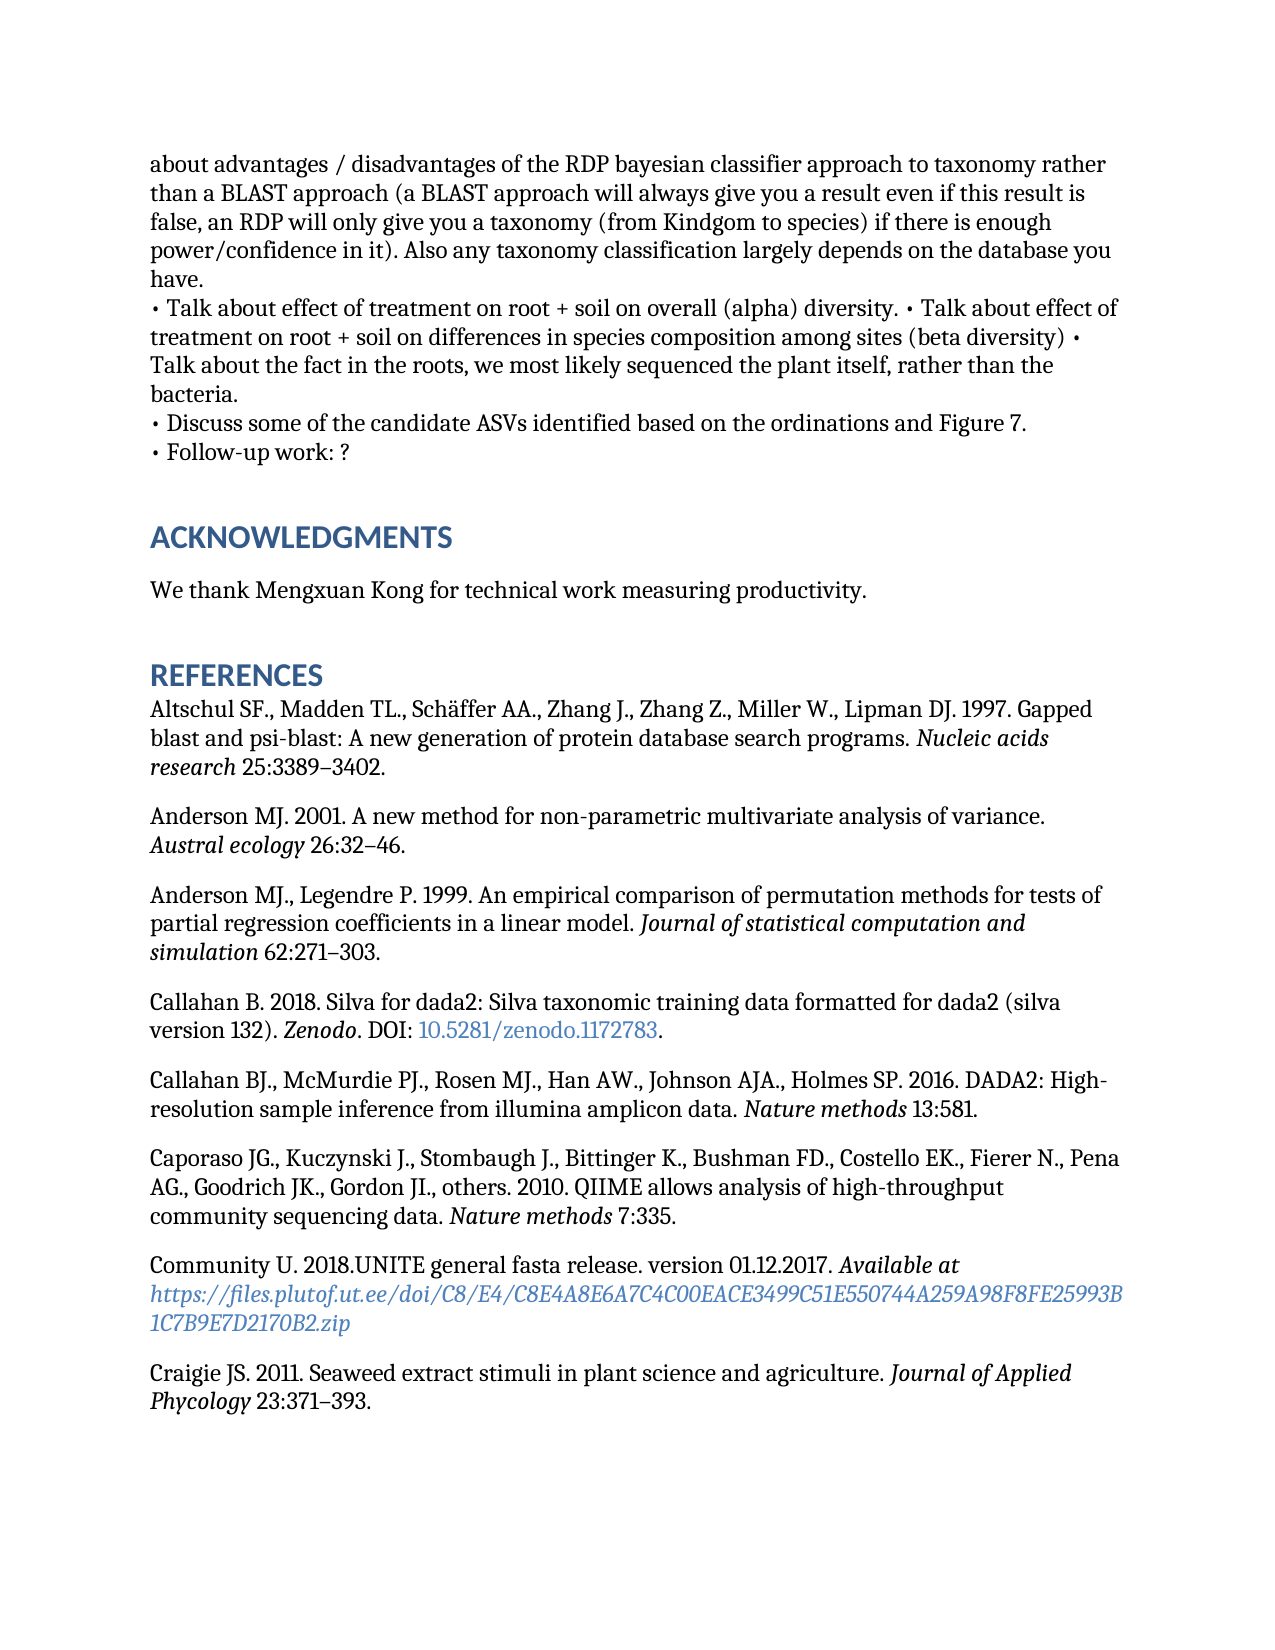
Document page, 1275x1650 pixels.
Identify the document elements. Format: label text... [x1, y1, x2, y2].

subtitle ACKNOWLEDGMENTS [150, 516, 1125, 557]
text Anderson MJ. 2001. A new method for non-parametric multivariate analysis of variance. Austral ecology 26:32–46. [150, 802, 1125, 860]
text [150, 150, 1125, 466]
text Callahan BJ., McMurdie PJ., Rosen MJ., Han AW., Johnson AJA., Holmes SP. 2016. DADA2: High-resolution sample inference from illumina amplicon data. Nature methods 13:581. [150, 1066, 1125, 1123]
subtitle REFERENCES [150, 654, 1125, 695]
text Caporaso JG., Kuczynski J., Stombaugh J., Bittinger K., Bushman FD., Costello EK., Fierer N., Pena AG., Goodrich JK., Gordon JI., others. 2010. QIIME allows analysis of high-throughput community sequencing data. Nature methods 7:335. [150, 1144, 1125, 1231]
text We thank Mengxuan Kong for technical work measuring productivity. [150, 576, 1125, 604]
text Community U. 2018.UNITE general fasta release. version 01.12.2017. Available at https://files.plutof.ut.ee/doi/C8/E4/C8E4A8E6A7C4C00EACE3499C51E550744A259A98F8FE25993B1C7B9E7D2170B2.zip [150, 1251, 1125, 1338]
text Altschul SF., Madden TL., Schäffer AA., Zhang J., Zhang Z., Miller W., Lipman DJ. 1997. Gapped blast and psi-blast: A new generation of protein database search programs. Nucleic acids research 25:3389–3402. [150, 695, 1125, 781]
text Callahan B. 2018. Silva for dada2: Silva taxonomic training data formatted for dada2 (silva version 132). Zenodo. DOI: 10.5281/zenodo.1172783. [150, 988, 1125, 1045]
text Anderson MJ., Legendre P. 1999. An empirical comparison of permutation methods for tests of partial regression coefficients in a linear model. Journal of statistical computation and simulation 62:271–303. [150, 881, 1125, 967]
text Craigie JS. 2011. Seaweed extract stimuli in plant science and agriculture. Journal of Applied Phycology 23:371–393. [150, 1358, 1125, 1416]
